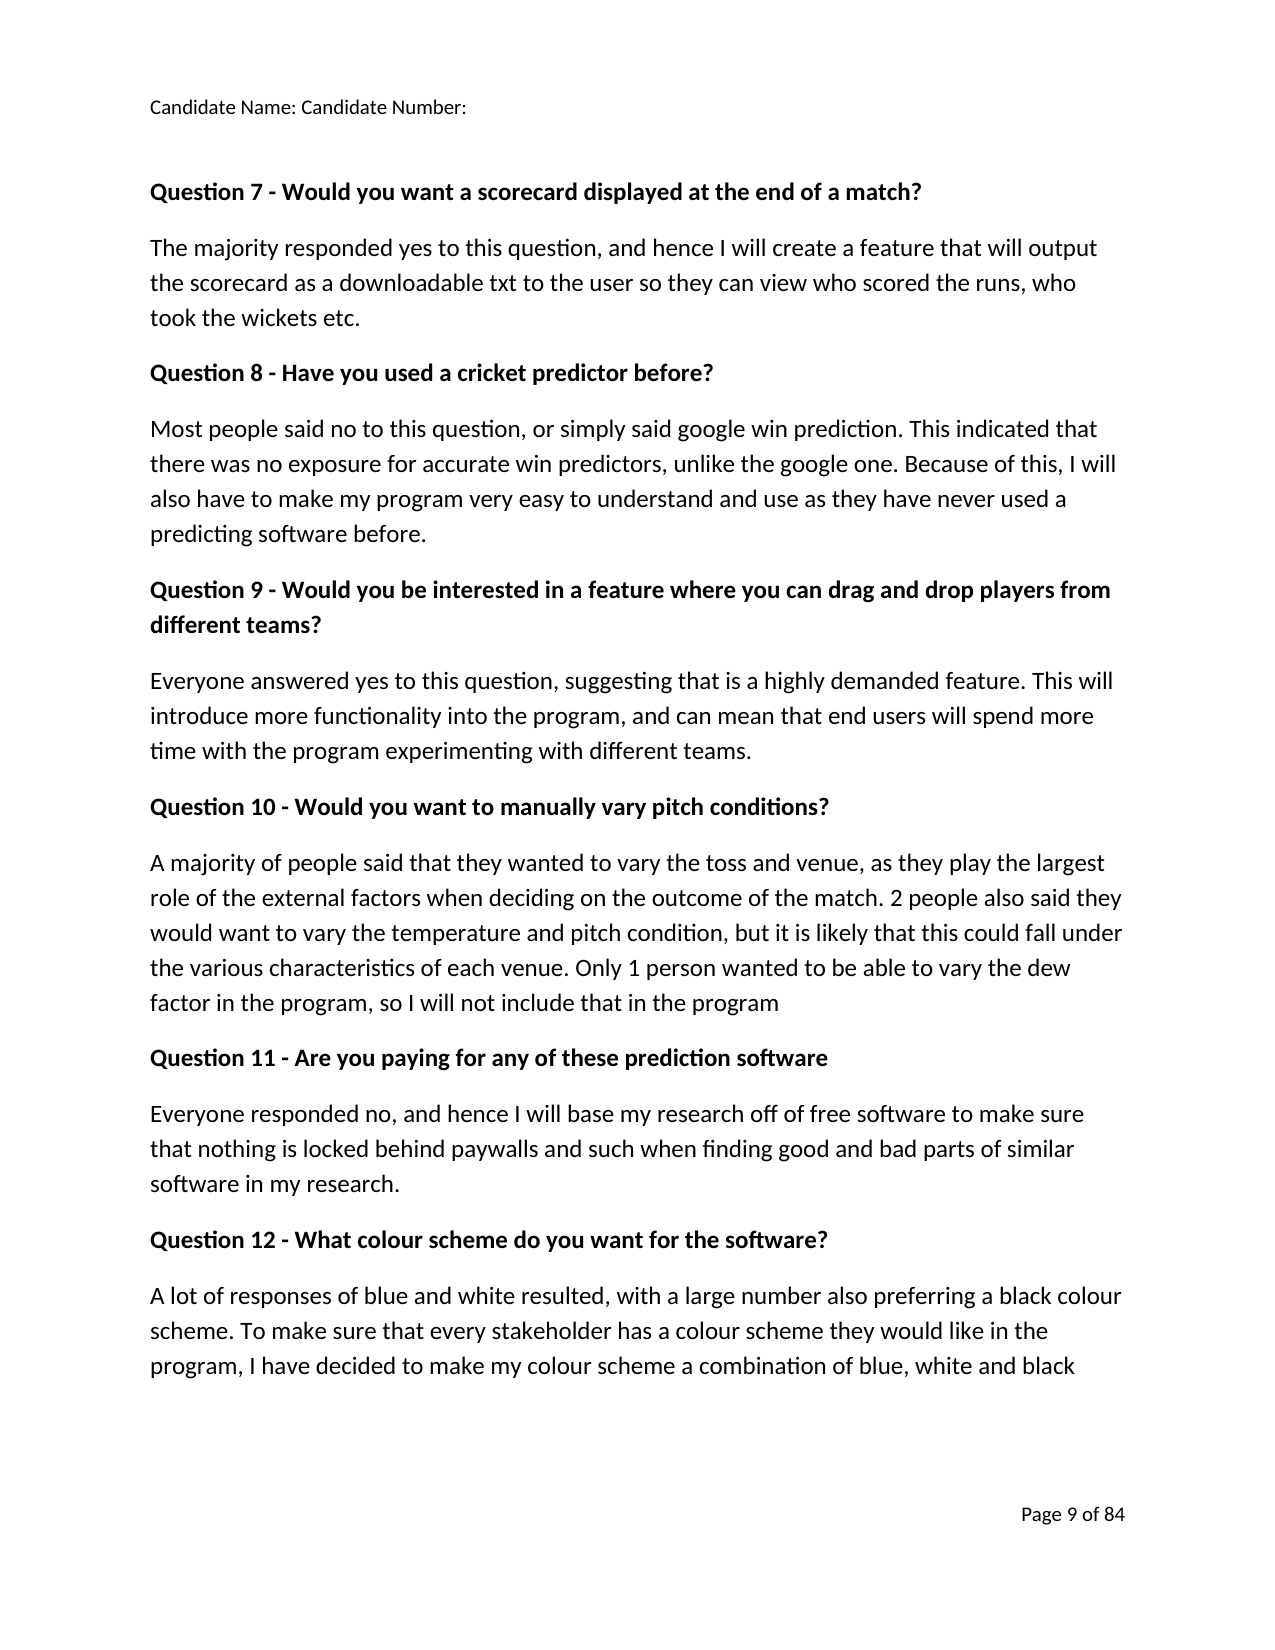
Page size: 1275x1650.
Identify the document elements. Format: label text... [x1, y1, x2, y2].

text Everyone answered yes to this question, suggesting that is a highly demanded feature. This will introduce more functionality into the program, and can mean that end users will spend more time with the program experimenting with different teams. [150, 665, 1125, 766]
text Question 10 - Would you want to manually vary pitch conditions? [150, 791, 1125, 821]
text Question 9 - Would you be interested in a feature where you can drag and drop players from different teams? [150, 574, 1125, 640]
text The majority responded yes to this question, and hence I will create a feature that will output the scorecard as a downloadable txt to the user so they can view who scored the runs, who took the wickets etc. [150, 232, 1125, 332]
text A lot of responses of blue and white resulted, with a large number also preferring a black colour scheme. To make sure that every stakeholder has a colour scheme they would like in the program, I have decided to make my colour scheme a combination of blue, white and black [150, 1280, 1125, 1381]
text Everyone responded no, and hence I will base my research off of free software to make sure that nothing is locked behind paywalls and such when finding good and bad parts of similar software in my research. [150, 1098, 1125, 1199]
text Most people said no to this question, or simply said google win prediction. This indicated that there was no exposure for accurate win predictors, unlike the google one. Because of this, I will also have to make my program very easy to understand and use as they have never used a predicting software before. [150, 413, 1125, 549]
text A majority of people said that they wanted to vary the toss and venue, as they play the largest role of the external factors when deciding on the outcome of the match. 2 people also said they would want to vary the temperature and pitch condition, but it is likely that this could fall under the various characteristics of each venue. Only 1 person wanted to be able to vary the dew factor in the program, so I will not include that in the program [150, 847, 1125, 1017]
text Question 11 - Are you paying for any of these prediction software [150, 1042, 1125, 1073]
text Question 8 - Have you used a cricket predictor before? [150, 357, 1125, 388]
text Question 7 - Would you want a scorecard displayed at the end of a match? [150, 176, 1125, 206]
text Question 12 - What colour scheme do you want for the software? [150, 1224, 1125, 1255]
